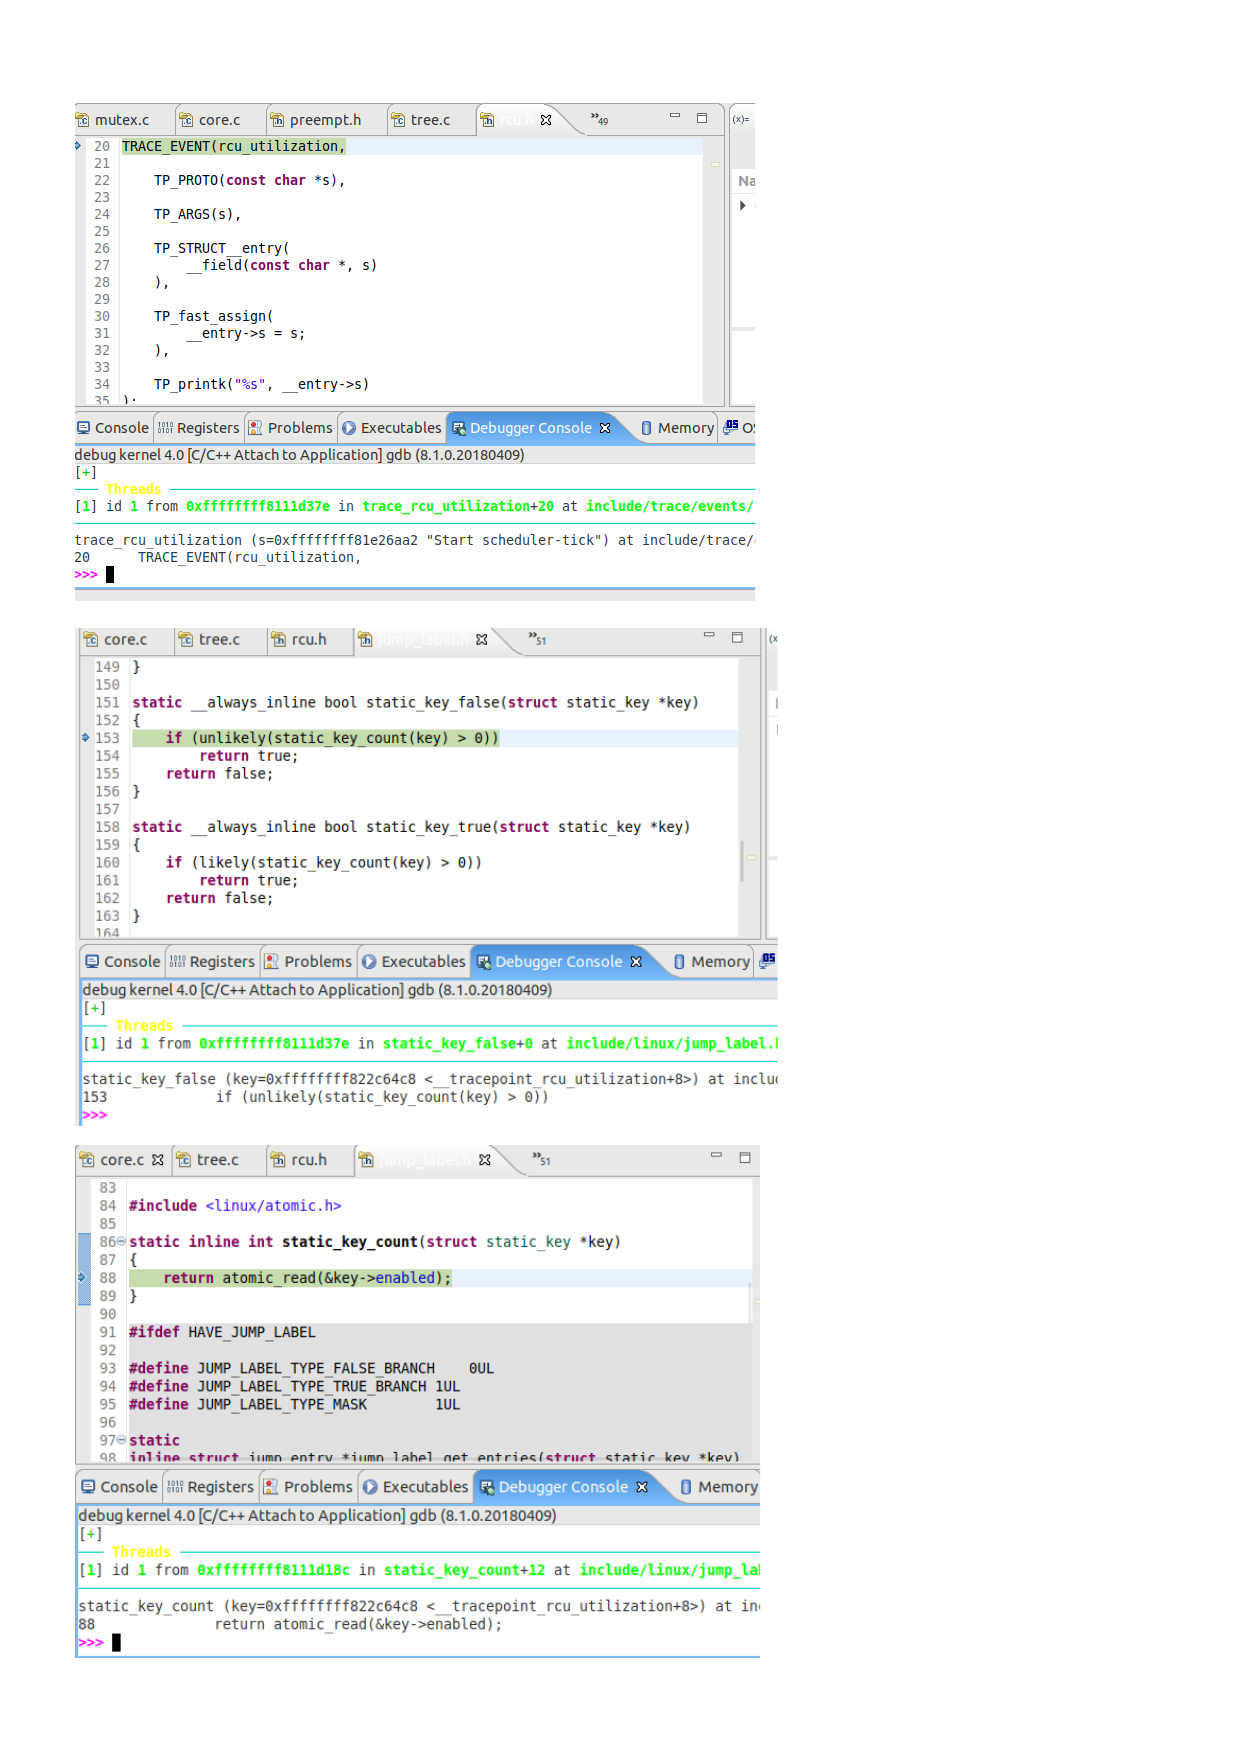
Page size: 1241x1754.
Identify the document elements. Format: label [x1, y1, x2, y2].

picture [75, 1145, 761, 1658]
picture [75, 628, 778, 1126]
picture [75, 103, 755, 601]
